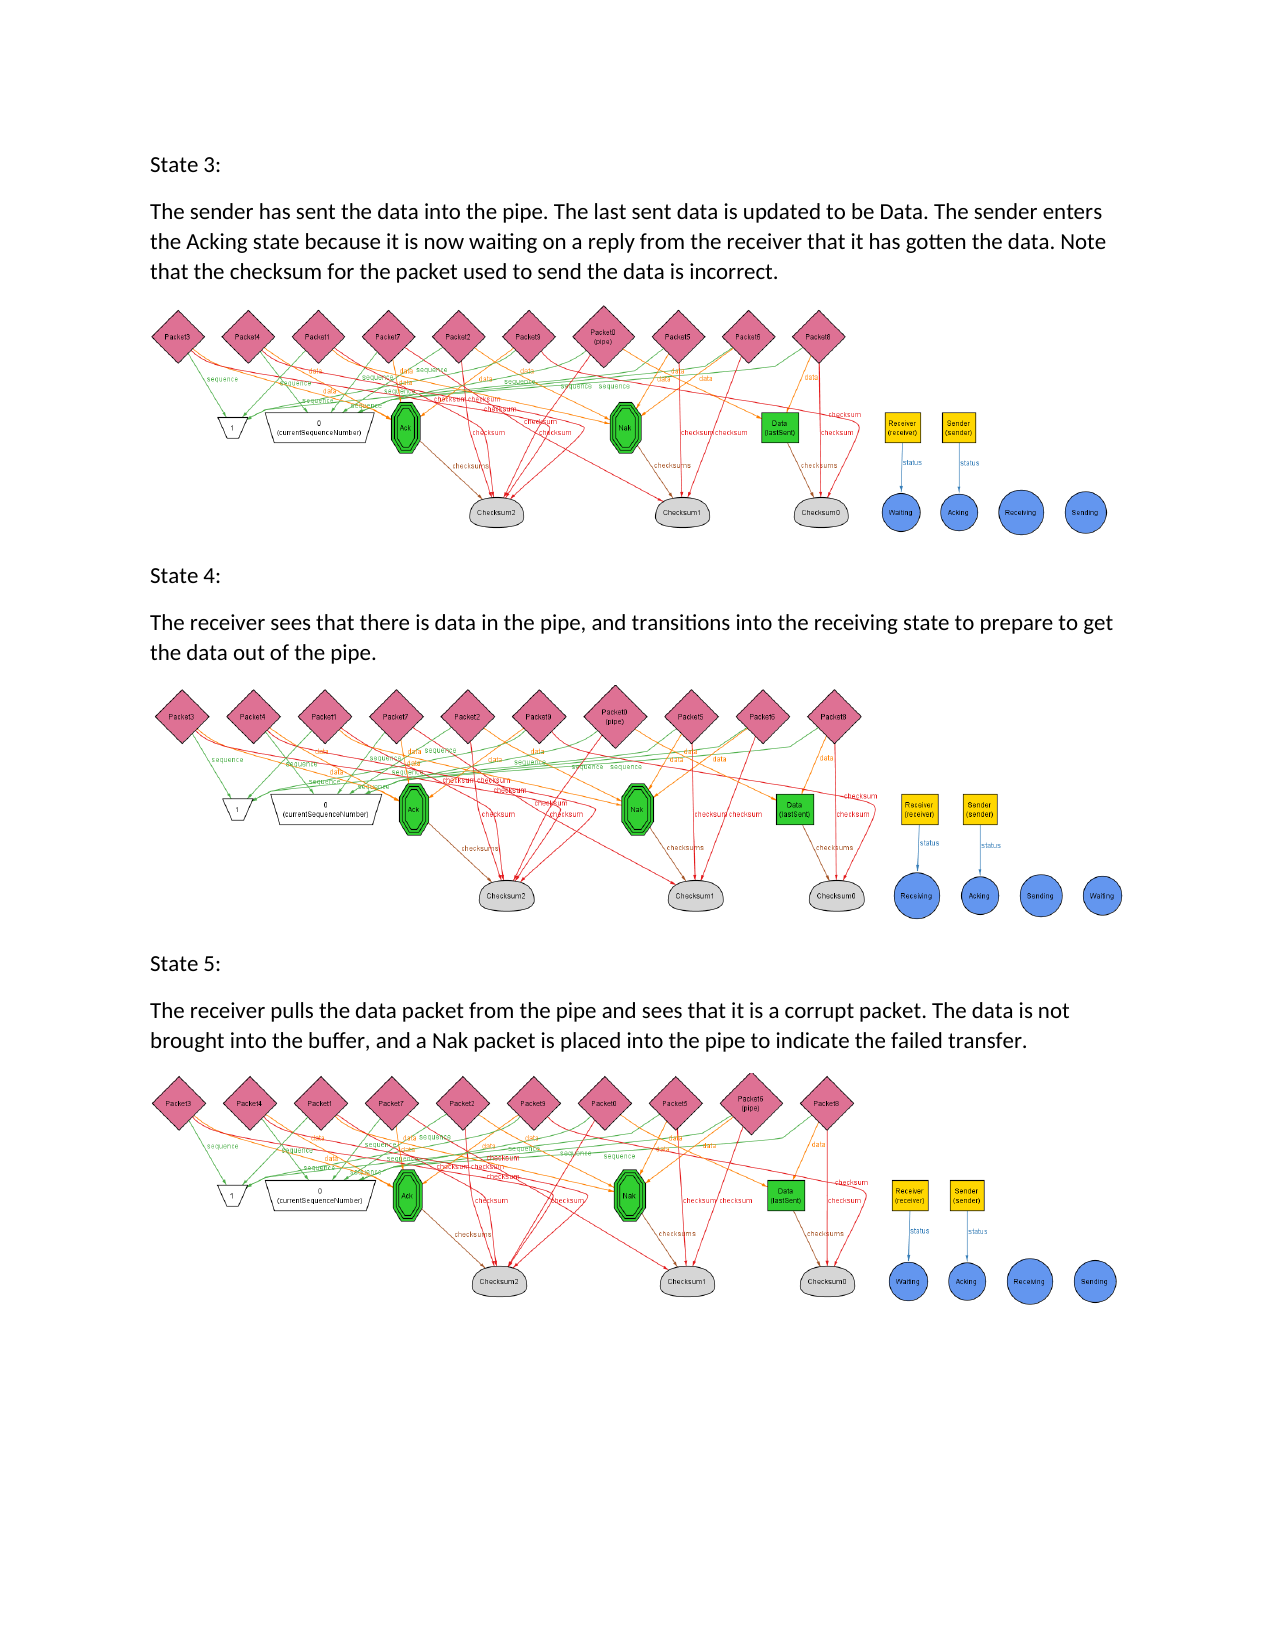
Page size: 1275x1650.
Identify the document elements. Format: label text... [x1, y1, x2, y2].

text State 4: [150, 561, 1125, 589]
text The sender has sent the data into the pipe. The last sent data is updated to be Data. The sender enters the Acking state because it is now waiting on a reply from the receiver that it has gotten the data. Note that the checksum for the packet used to send the data is incorrect. [150, 197, 1125, 285]
text State 3: [150, 150, 1125, 178]
picture [150, 685, 1125, 931]
text The receiver pulls the data packet from the pipe and sees that it is a corrupt packet. The data is not brought into the buffer, and a Nak packet is placed into the pipe to indicate the failed transfer. [150, 996, 1125, 1054]
picture [150, 304, 1125, 543]
picture [150, 1073, 1125, 1309]
text State 5: [150, 949, 1125, 977]
text The receiver sees that there is data in the pipe, and transitions into the receiving state to prepare to get the data out of the pipe. [150, 608, 1125, 667]
